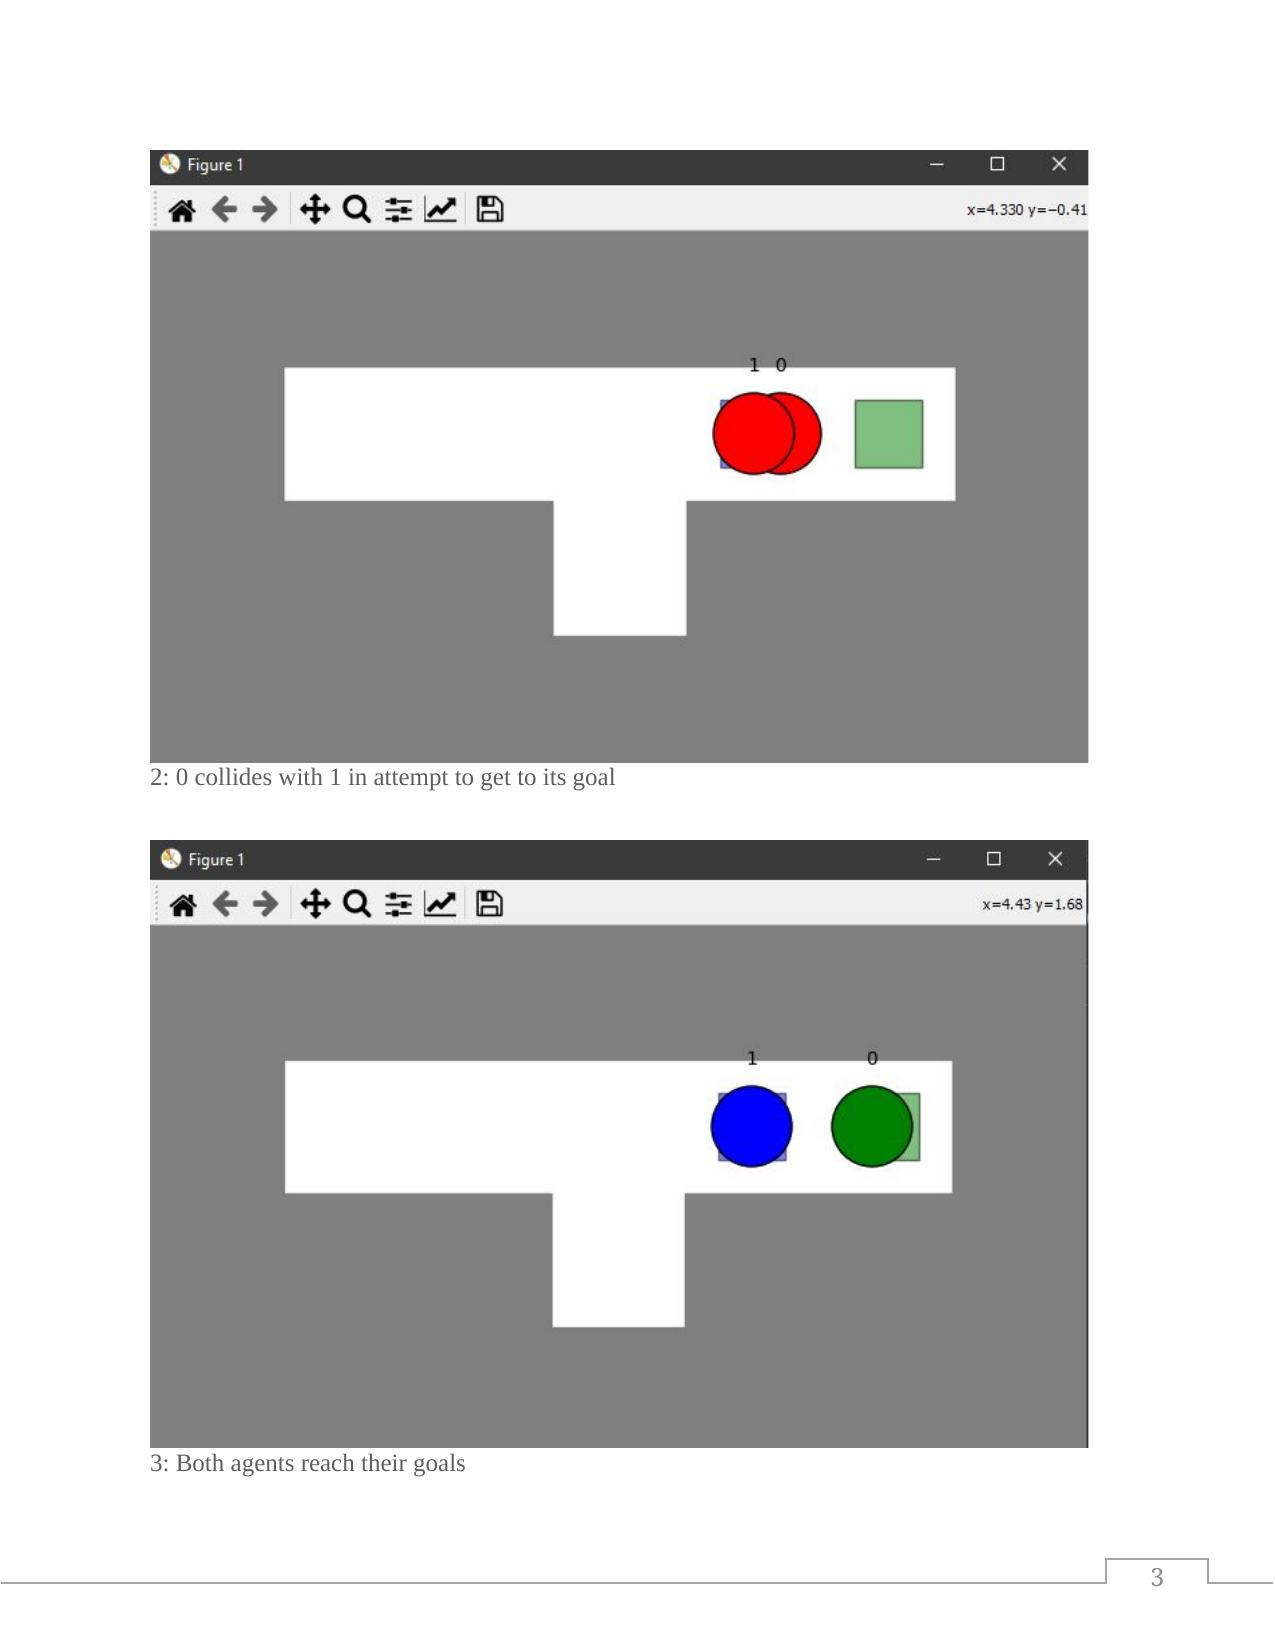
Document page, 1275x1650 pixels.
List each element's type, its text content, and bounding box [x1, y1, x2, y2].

text 2: 0 collides with 1 in attempt to get to its goal [150, 762, 1125, 791]
picture [150, 840, 1089, 1448]
text 3: Both agents reach their goals [150, 1448, 1125, 1476]
picture [150, 150, 1089, 763]
